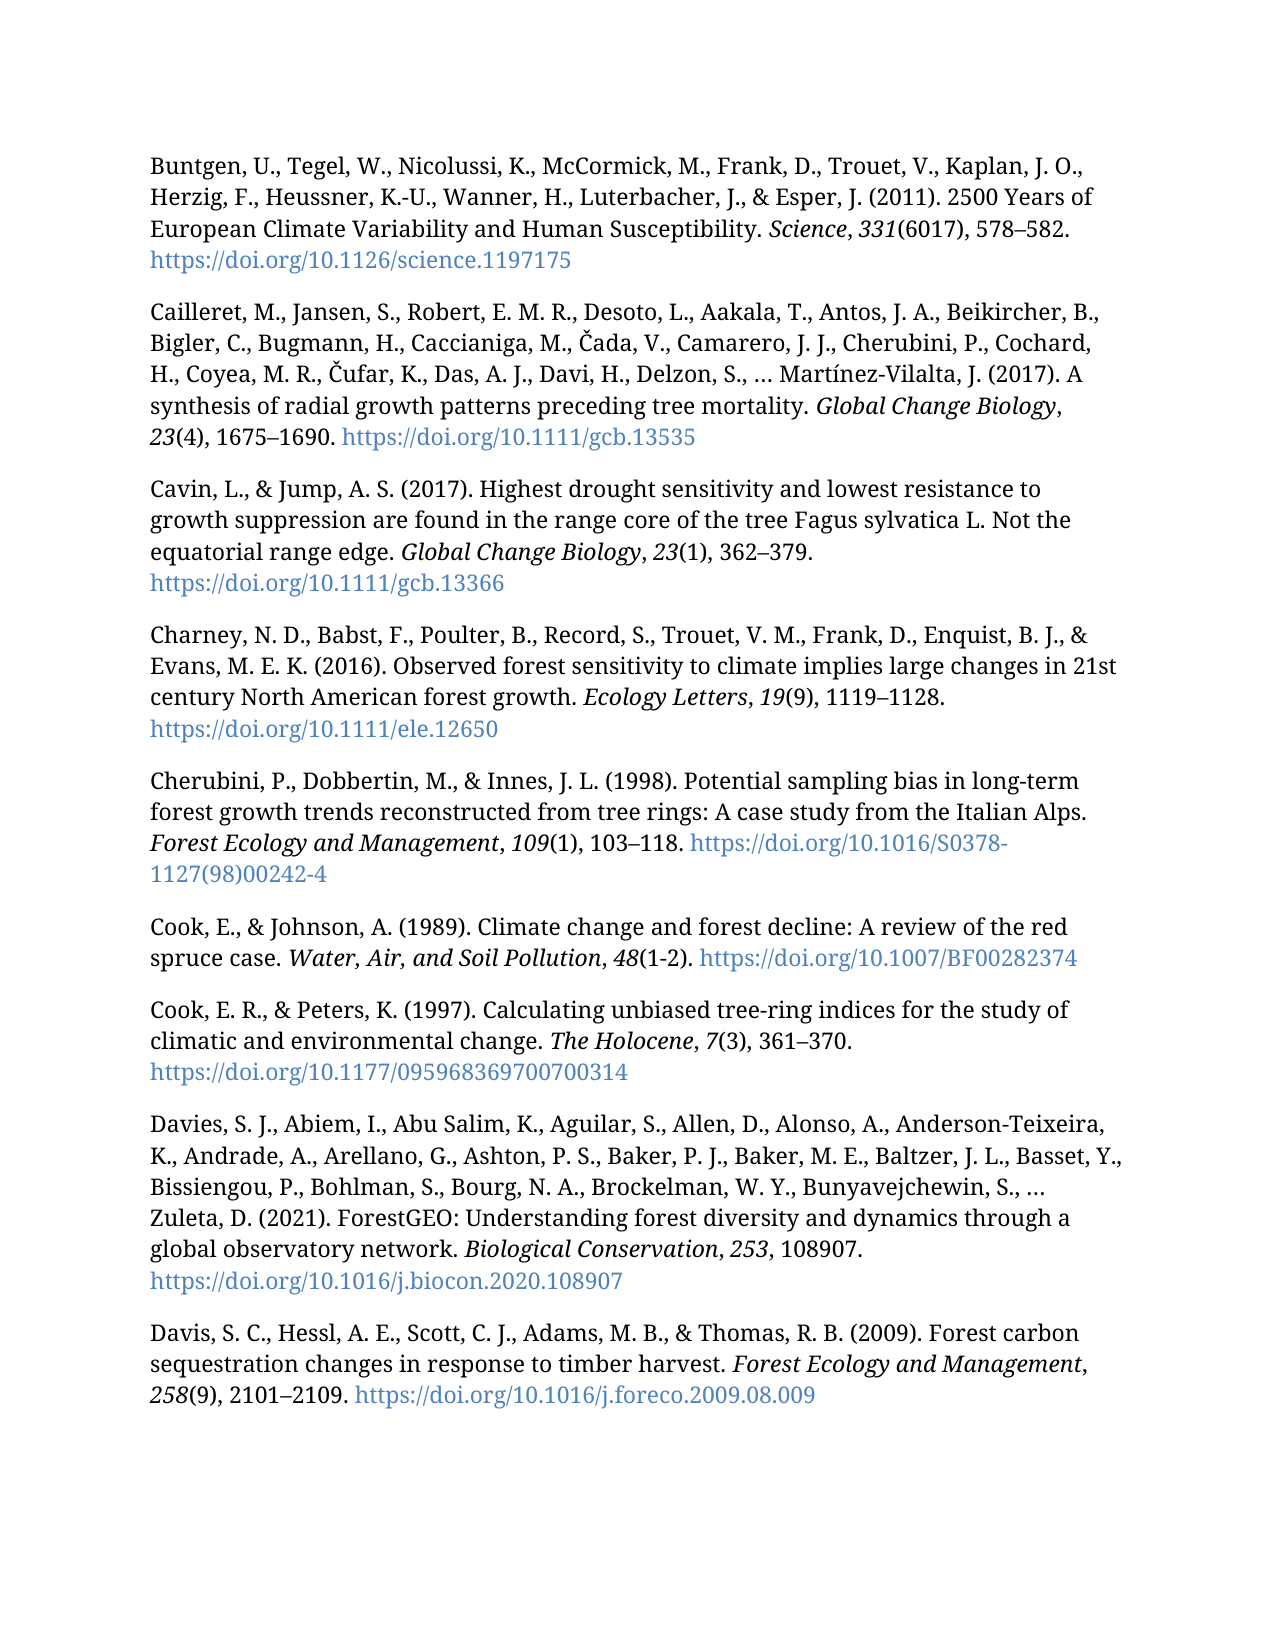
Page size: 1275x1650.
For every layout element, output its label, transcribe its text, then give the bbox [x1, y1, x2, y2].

text Cailleret, M., Jansen, S., Robert, E. M. R., Desoto, L., Aakala, T., Antos, J. A., Beikircher, B., Bigler, C., Bugmann, H., Caccianiga, M., Čada, V., Camarero, J. J., Cherubini, P., Cochard, H., Coyea, M. R., Čufar, K., Das, A. J., Davi, H., Delzon, S., … Martínez-Vilalta, J. (2017). A synthesis of radial growth patterns preceding tree mortality. Global Change Biology, 23(4), 1675–1690. https://doi.org/10.1111/gcb.13535 [150, 296, 1125, 452]
text Davies, S. J., Abiem, I., Abu Salim, K., Aguilar, S., Allen, D., Alonso, A., Anderson-Teixeira, K., Andrade, A., Arellano, G., Ashton, P. S., Baker, P. J., Baker, M. E., Baltzer, J. L., Basset, Y., Bissiengou, P., Bohlman, S., Bourg, N. A., Brockelman, W. Y., Bunyavejchewin, S., … Zuleta, D. (2021). ForestGEO: Understanding forest diversity and dynamics through a global observatory network. Biological Conservation, 253, 108907. https://doi.org/10.1016/j.biocon.2020.108907 [150, 1108, 1125, 1296]
text Cherubini, P., Dobbertin, M., & Innes, J. L. (1998). Potential sampling bias in long-term forest growth trends reconstructed from tree rings: A case study from the Italian Alps. Forest Ecology and Management, 109(1), 103–118. https://doi.org/10.1016/S0378-1127(98)00242-4 [150, 764, 1125, 889]
text Buntgen, U., Tegel, W., Nicolussi, K., McCormick, M., Frank, D., Trouet, V., Kaplan, J. O., Herzig, F., Heussner, K.-U., Wanner, H., Luterbacher, J., & Esper, J. (2011). 2500 Years of European Climate Variability and Human Susceptibility. Science, 331(6017), 578–582. https://doi.org/10.1126/science.1197175 [150, 150, 1125, 275]
text Cook, E., & Johnson, A. (1989). Climate change and forest decline: A review of the red spruce case. Water, Air, and Soil Pollution, 48(1-2). https://doi.org/10.1007/BF00282374 [150, 910, 1125, 973]
text Charney, N. D., Babst, F., Poulter, B., Record, S., Trouet, V. M., Frank, D., Enquist, B. J., & Evans, M. E. K. (2016). Observed forest sensitivity to climate implies large changes in 21st century North American forest growth. Ecology Letters, 19(9), 1119–1128. https://doi.org/10.1111/ele.12650 [150, 619, 1125, 744]
text Cavin, L., & Jump, A. S. (2017). Highest drought sensitivity and lowest resistance to growth suppression are found in the range core of the tree Fagus sylvatica L. Not the equatorial range edge. Global Change Biology, 23(1), 362–379. https://doi.org/10.1111/gcb.13366 [150, 473, 1125, 598]
text Davis, S. C., Hessl, A. E., Scott, C. J., Adams, M. B., & Thomas, R. B. (2009). Forest carbon sequestration changes in response to timber harvest. Forest Ecology and Management, 258(9), 2101–2109. https://doi.org/10.1016/j.foreco.2009.08.009 [150, 1317, 1125, 1410]
text Cook, E. R., & Peters, K. (1997). Calculating unbiased tree-ring indices for the study of climatic and environmental change. The Holocene, 7(3), 361–370. https://doi.org/10.1177/095968369700700314 [150, 994, 1125, 1087]
